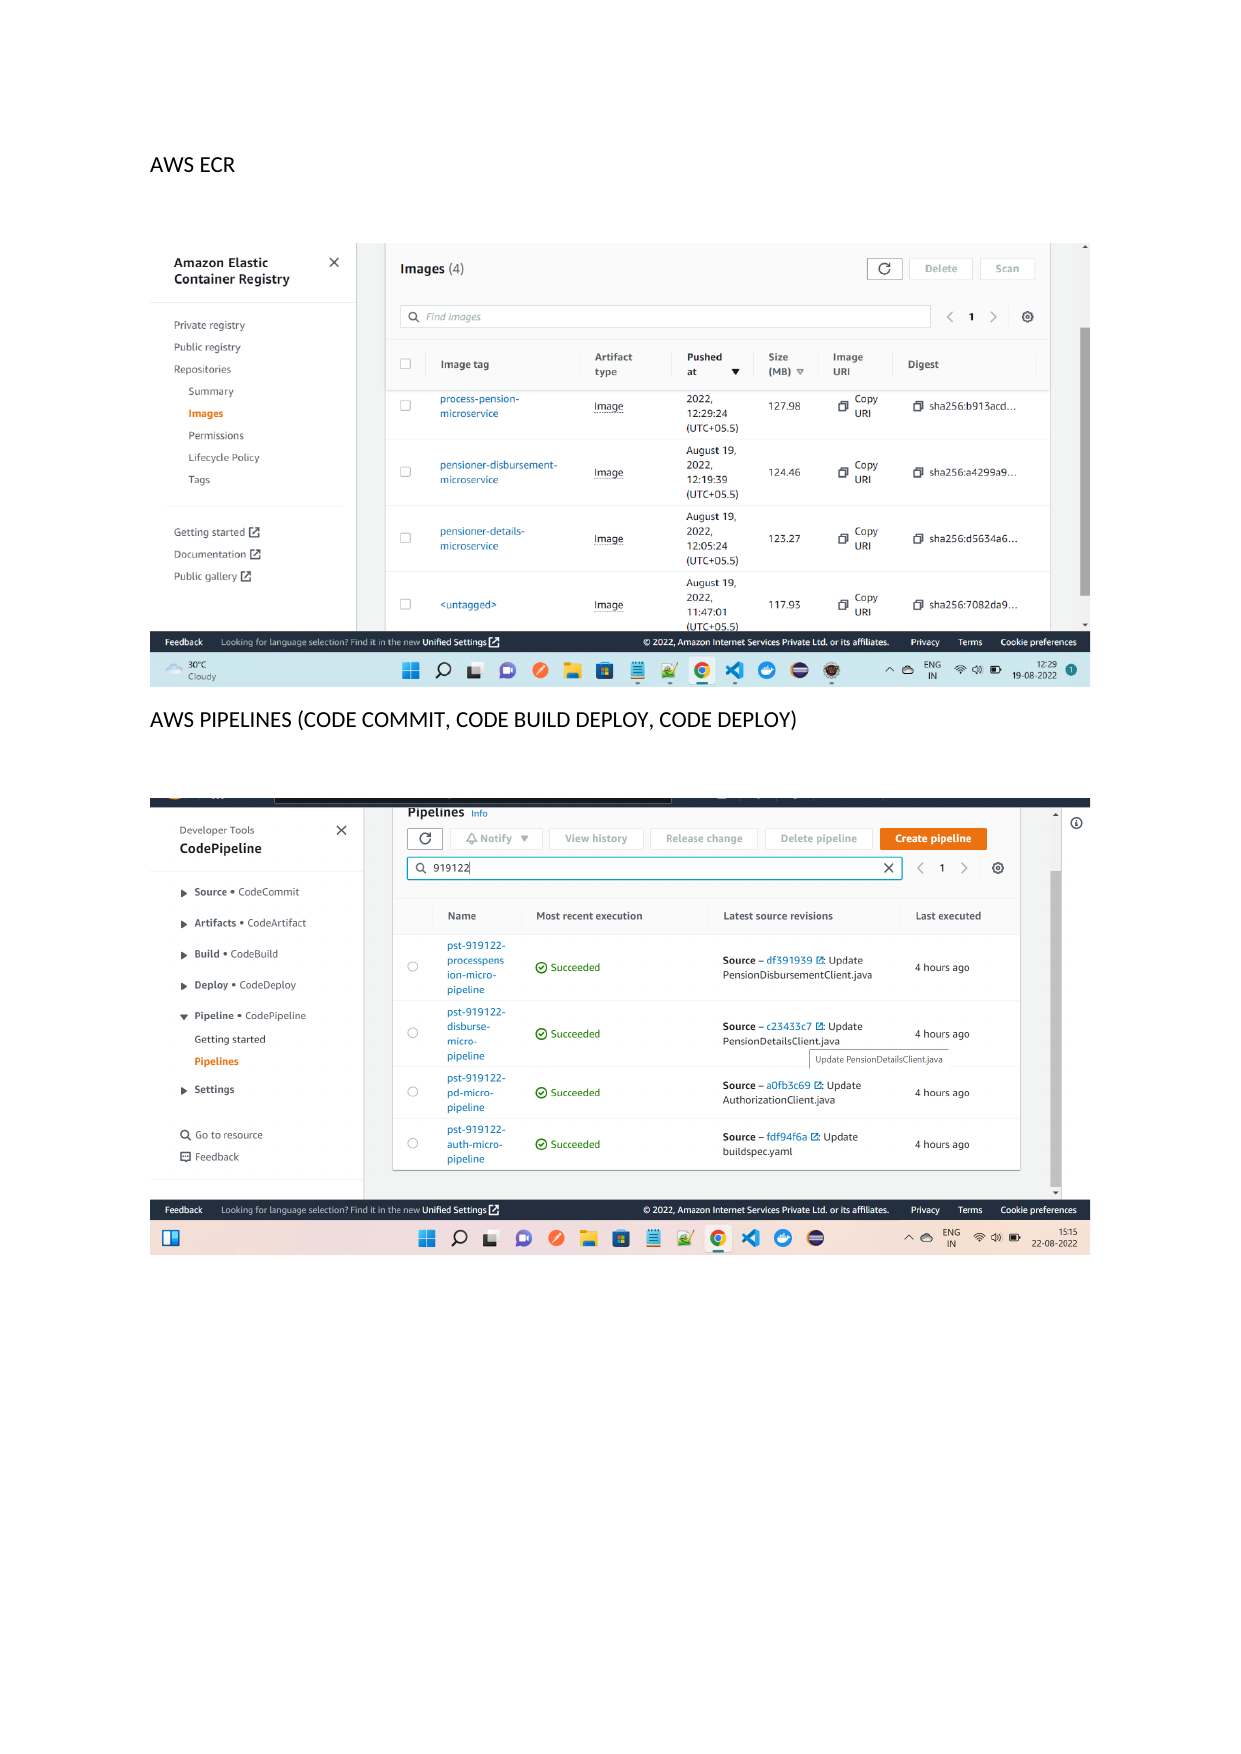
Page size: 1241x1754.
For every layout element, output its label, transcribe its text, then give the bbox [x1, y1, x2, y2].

text AWS PIPELINES (CODE COMMIT, CODE BUILD DEPLOY, CODE DEPLOY) [150, 705, 1090, 733]
text AWS ECR [150, 150, 1090, 178]
picture [150, 798, 1091, 1255]
picture [150, 243, 1091, 687]
